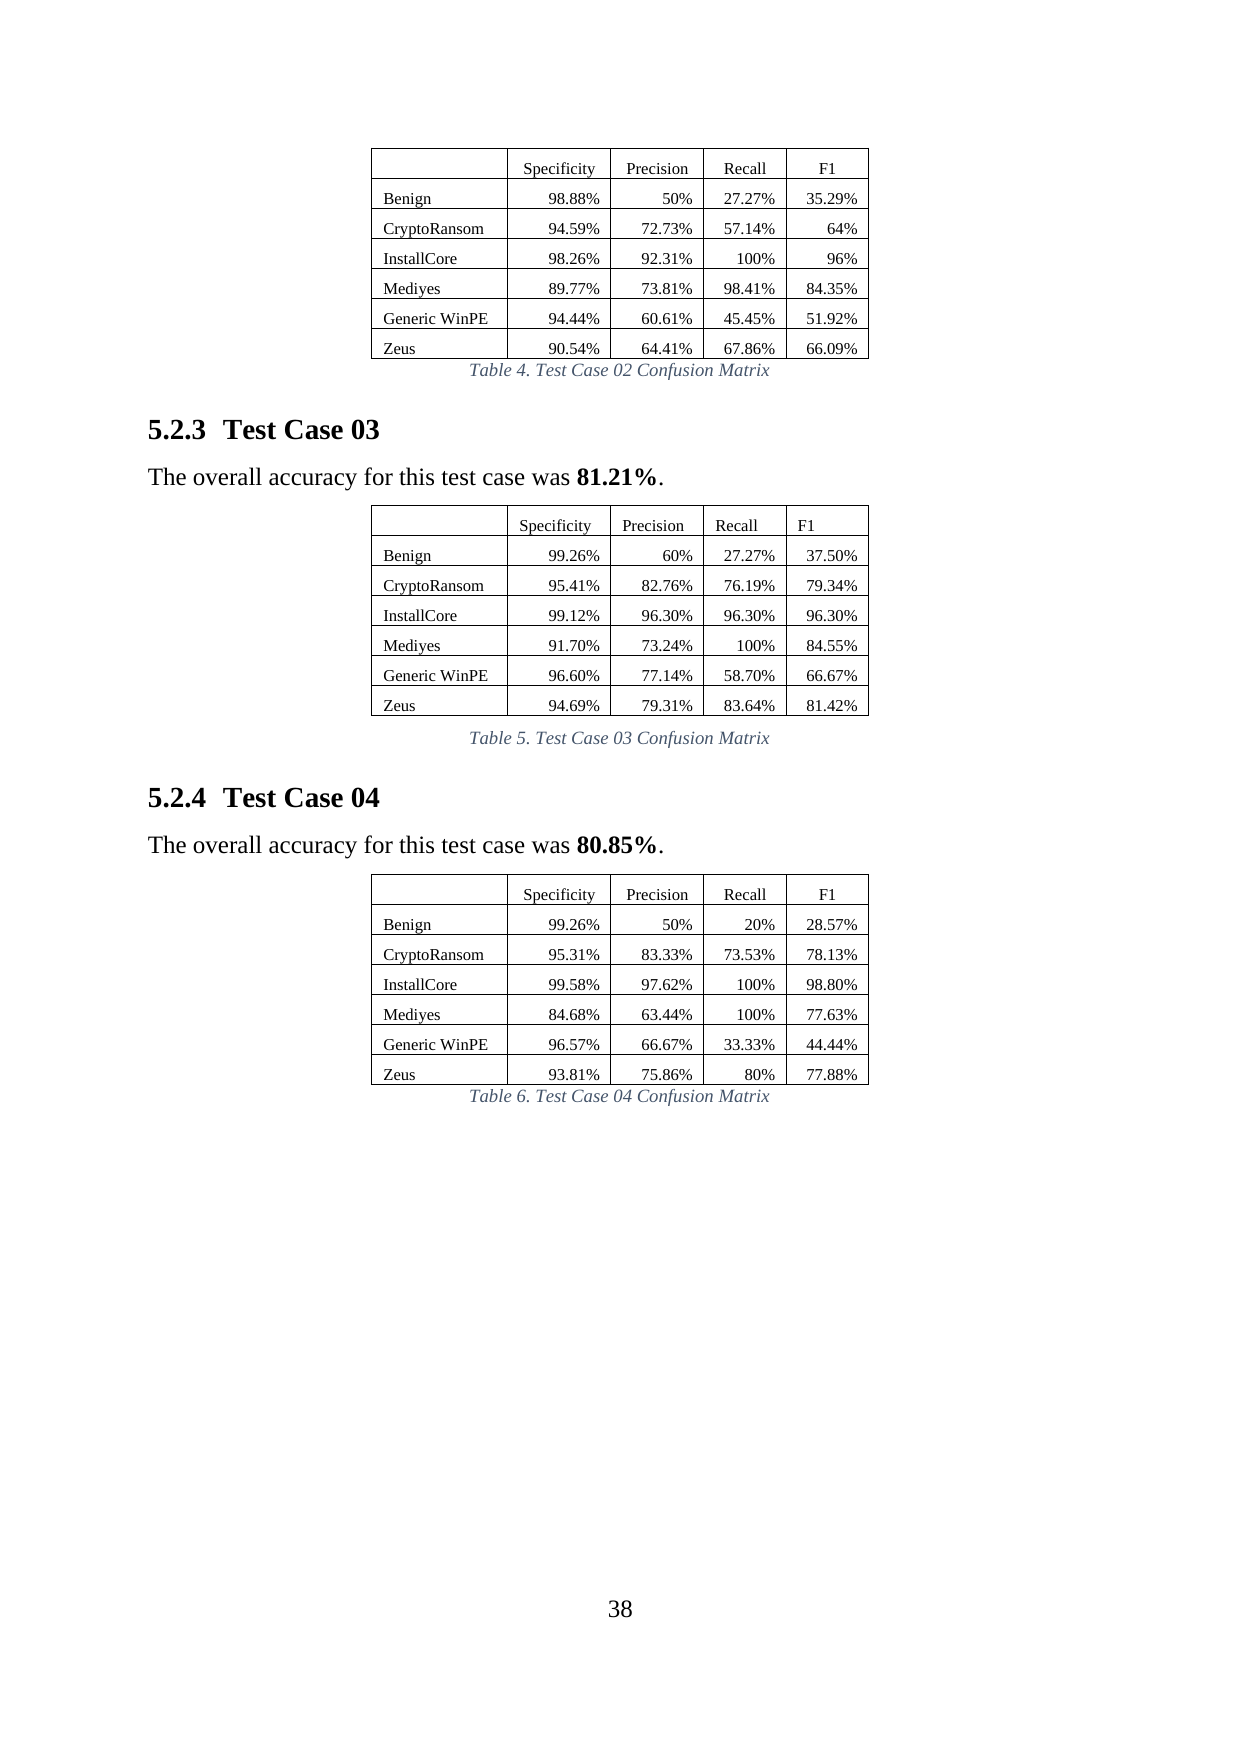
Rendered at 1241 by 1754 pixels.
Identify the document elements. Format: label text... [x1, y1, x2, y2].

table_cell 96.30% [704, 596, 786, 625]
table_cell 94.59% [508, 209, 610, 238]
table_cell 63.44% [611, 995, 703, 1024]
table_cell 99.58% [508, 965, 610, 994]
table_cell 98.26% [508, 239, 610, 268]
table_cell 66.09% [787, 329, 868, 358]
table_cell 77.88% [787, 1055, 868, 1084]
table_cell 99.12% [508, 596, 610, 625]
table_header [372, 506, 507, 535]
table_cell 58.70% [704, 656, 786, 685]
table_cell 72.73% [611, 209, 703, 238]
table_cell CryptoRansom [372, 935, 507, 964]
table_cell 57.14% [704, 209, 786, 238]
table_cell 60% [611, 536, 703, 565]
table_cell 35.29% [787, 179, 868, 208]
table_cell 97.62% [611, 965, 703, 994]
table_cell 84.55% [787, 626, 868, 655]
table_cell 80% [704, 1055, 786, 1084]
table_cell 98.41% [704, 269, 786, 298]
table_cell 95.31% [508, 935, 610, 964]
table_cell 96.60% [508, 656, 610, 685]
table_cell 92.31% [611, 239, 703, 268]
table_cell 77.63% [787, 995, 868, 1024]
text Table 6. Test Case 04 Confusion Matrix [148, 1085, 1092, 1106]
table_header Specificity [508, 506, 610, 535]
table_header Precision [611, 506, 703, 535]
table_header Recall [704, 875, 786, 904]
table_cell 81.42% [787, 686, 868, 715]
table_cell Benign [372, 536, 507, 565]
table_cell 60.61% [611, 299, 703, 328]
table_cell Mediyes [372, 269, 507, 298]
table_cell 33.33% [704, 1025, 786, 1054]
table_cell 50% [611, 905, 703, 934]
table_cell InstallCore [372, 596, 507, 625]
text Table 4. Test Case 02 Confusion Matrix [148, 359, 1092, 380]
table_cell 96.30% [611, 596, 703, 625]
table_cell Zeus [372, 329, 507, 358]
table_cell 79.31% [611, 686, 703, 715]
table_cell InstallCore [372, 239, 507, 268]
table_cell Mediyes [372, 626, 507, 655]
table_cell Generic WinPE [372, 299, 507, 328]
table_cell 99.26% [508, 905, 610, 934]
table_cell 44.44% [787, 1025, 868, 1054]
table_header Recall [704, 506, 786, 535]
table_cell 91.70% [508, 626, 610, 655]
table_header Specificity [508, 875, 610, 904]
subtitle Test Case 04 [148, 780, 1092, 814]
table_cell 45.45% [704, 299, 786, 328]
table_cell 67.86% [704, 329, 786, 358]
table_cell 84.68% [508, 995, 610, 1024]
table_cell 98.88% [508, 179, 610, 208]
table_cell Zeus [372, 1055, 507, 1084]
text The overall accuracy for this test case was 80.85%. [148, 831, 1092, 859]
table_cell 37.50% [787, 536, 868, 565]
table_cell Generic WinPE [372, 656, 507, 685]
table_cell 27.27% [704, 179, 786, 208]
table_header [372, 149, 507, 178]
table_header Precision [611, 875, 703, 904]
table_cell 66.67% [787, 656, 868, 685]
table_cell 73.81% [611, 269, 703, 298]
table_cell 98.80% [787, 965, 868, 994]
table_cell 84.35% [787, 269, 868, 298]
table_cell 96.57% [508, 1025, 610, 1054]
table_header Recall [704, 149, 786, 178]
table_cell 100% [704, 626, 786, 655]
table_cell 96% [787, 239, 868, 268]
table_cell 64% [787, 209, 868, 238]
table_cell 100% [704, 965, 786, 994]
table_cell 50% [611, 179, 703, 208]
table_cell 27.27% [704, 536, 786, 565]
table_cell InstallCore [372, 965, 507, 994]
table_cell 83.64% [704, 686, 786, 715]
table_cell Benign [372, 905, 507, 934]
table_cell 100% [704, 995, 786, 1024]
table_cell 66.67% [611, 1025, 703, 1054]
table_cell 78.13% [787, 935, 868, 964]
table_cell CryptoRansom [372, 566, 507, 595]
table_cell Zeus [372, 686, 507, 715]
table_cell 73.24% [611, 626, 703, 655]
table_header F1 [787, 506, 868, 535]
table_cell 99.26% [508, 536, 610, 565]
table_cell Generic WinPE [372, 1025, 507, 1054]
table_cell 79.34% [787, 566, 868, 595]
table_cell 95.41% [508, 566, 610, 595]
table_cell 83.33% [611, 935, 703, 964]
table_cell 96.30% [787, 596, 868, 625]
table_cell 100% [704, 239, 786, 268]
table_header F1 [787, 149, 868, 178]
subtitle Test Case 03 [148, 412, 1092, 445]
table_cell 76.19% [704, 566, 786, 595]
table_cell 94.69% [508, 686, 610, 715]
table_cell 94.44% [508, 299, 610, 328]
text The overall accuracy for this test case was 81.21%. [148, 462, 1092, 491]
table_cell 20% [704, 905, 786, 934]
table_cell 82.76% [611, 566, 703, 595]
table_cell 93.81% [508, 1055, 610, 1084]
table_cell 77.14% [611, 656, 703, 685]
table_cell 89.77% [508, 269, 610, 298]
table_cell 75.86% [611, 1055, 703, 1084]
table_header Specificity [508, 149, 610, 178]
table_cell 51.92% [787, 299, 868, 328]
table_cell 73.53% [704, 935, 786, 964]
table_cell Benign [372, 179, 507, 208]
table_cell 90.54% [508, 329, 610, 358]
text Table 5. Test Case 03 Confusion Matrix [148, 505, 1092, 749]
table_header Precision [611, 149, 703, 178]
table_cell 64.41% [611, 329, 703, 358]
table_cell Mediyes [372, 995, 507, 1024]
table_cell 28.57% [787, 905, 868, 934]
table_header [372, 875, 507, 904]
table_header F1 [787, 875, 868, 904]
table_cell CryptoRansom [372, 209, 507, 238]
